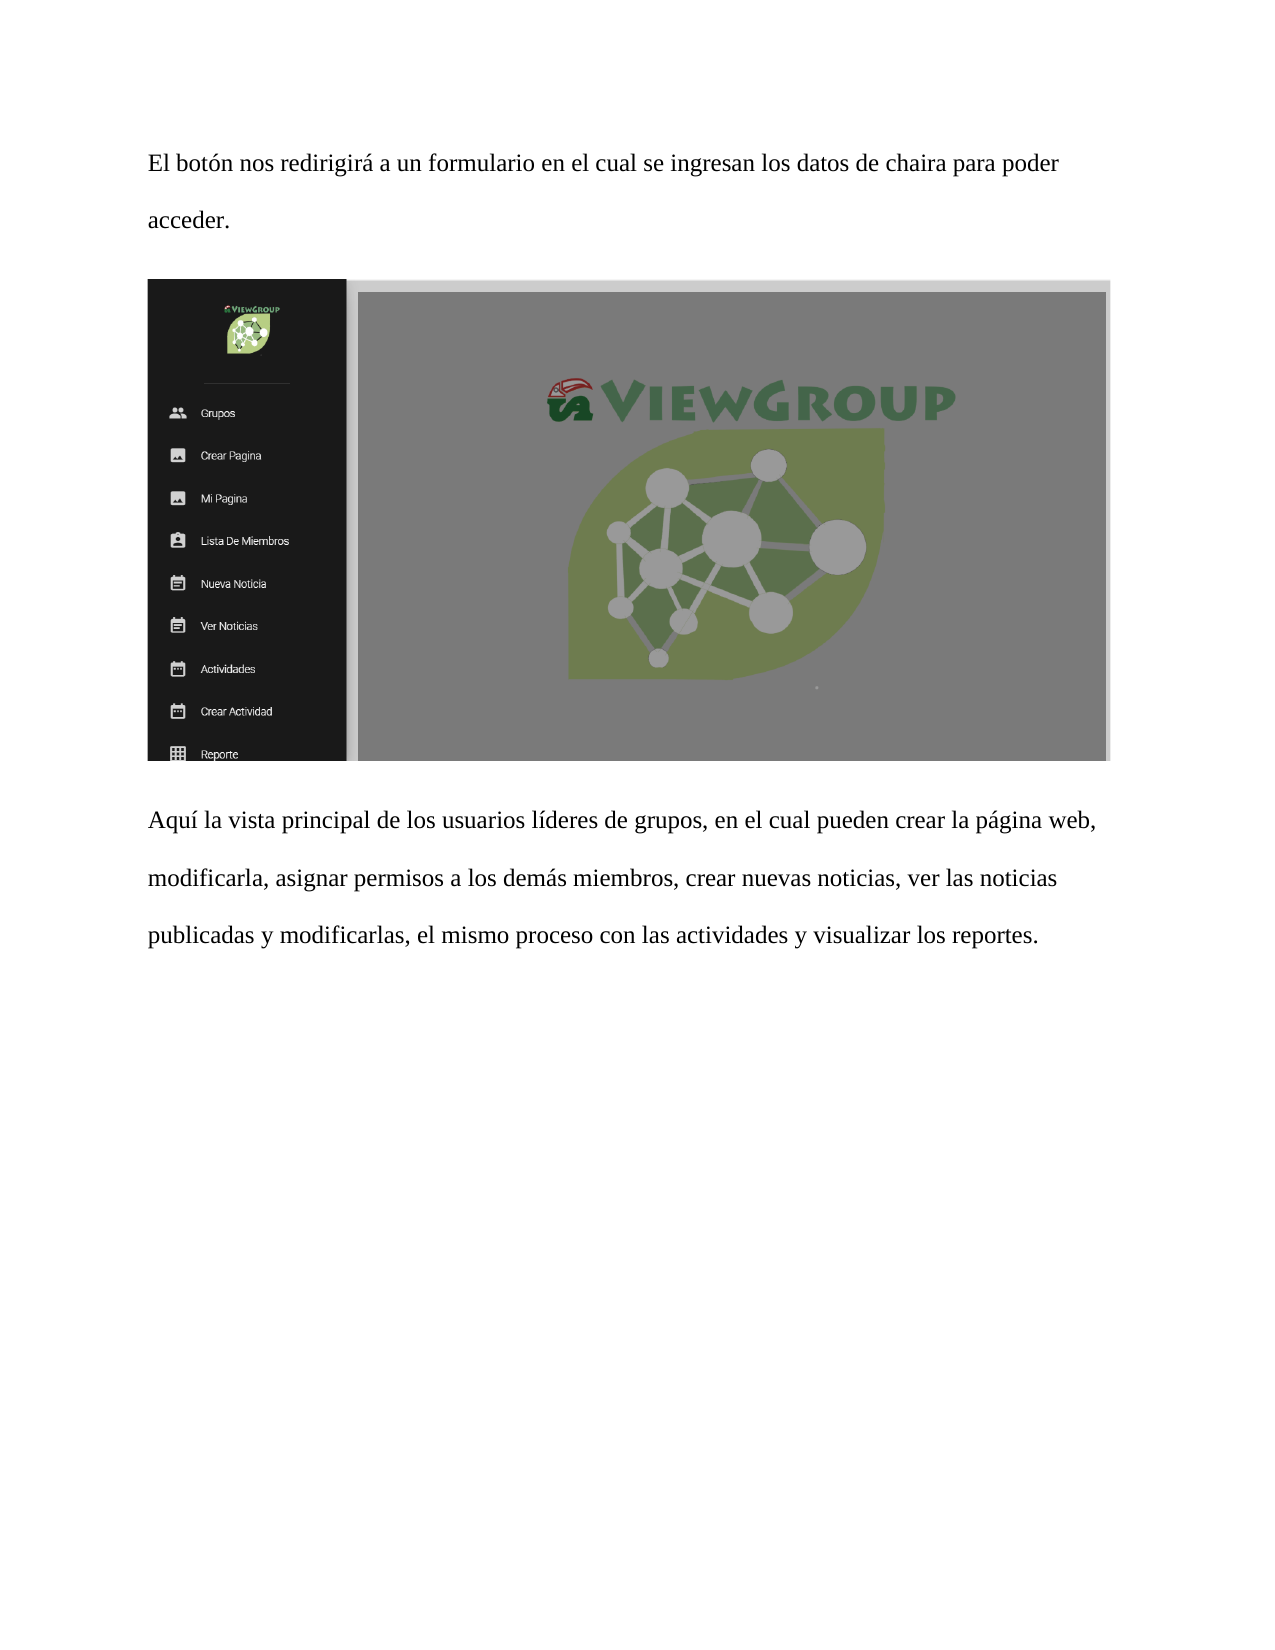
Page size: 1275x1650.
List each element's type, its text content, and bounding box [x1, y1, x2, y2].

text Aquí la vista principal de los usuarios líderes de grupos, en el cual pueden crear la página web, modificarla, asignar permisos a los demás miembros, crear nuevas noticias, ver las noticias publicadas y modificarlas, el mismo proceso con las actividades y visualizar los reportes. [148, 805, 1127, 949]
picture [147, 279, 1111, 761]
text El botón nos redirigirá a un formulario en el cual se ingresan los datos de chaira para poder acceder. [148, 148, 1127, 234]
